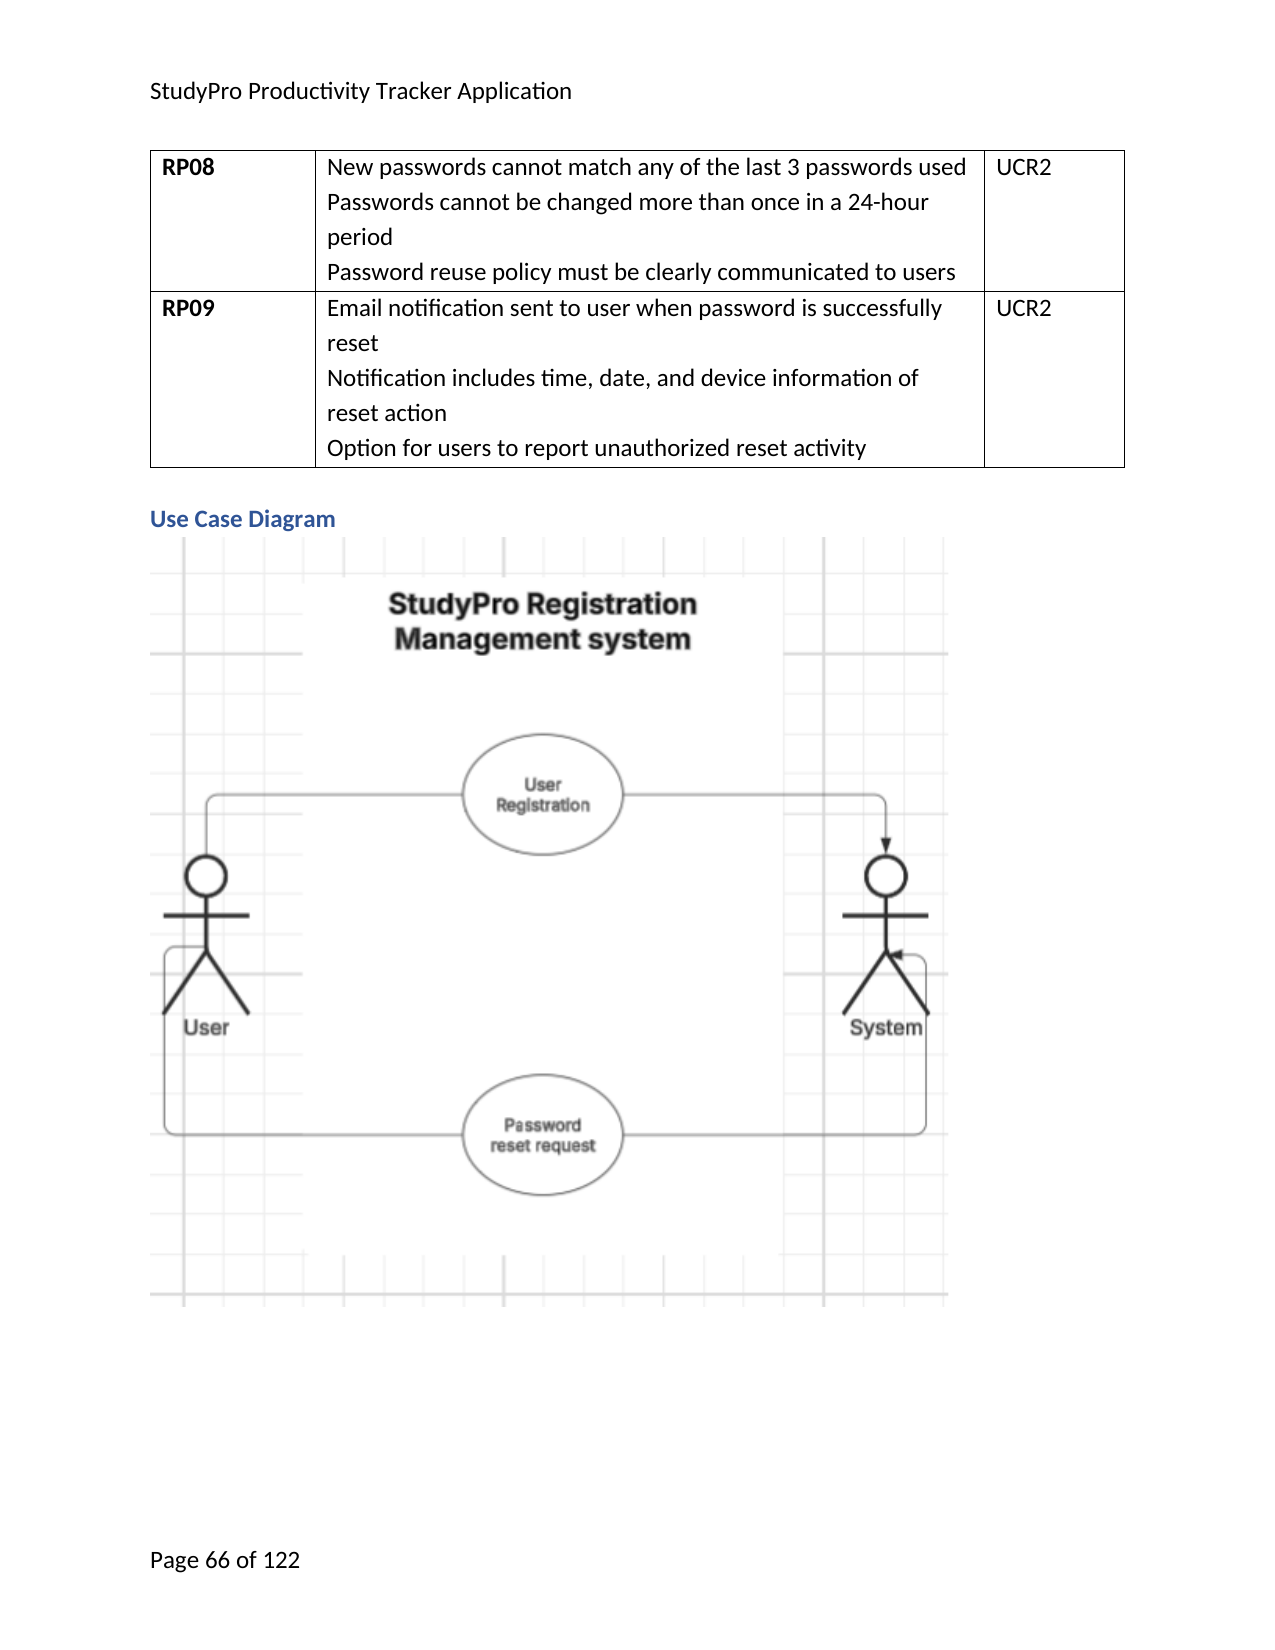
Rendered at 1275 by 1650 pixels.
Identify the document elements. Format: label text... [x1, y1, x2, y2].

subtitle Use Case Diagram [150, 503, 1125, 533]
picture [150, 537, 949, 1307]
table_cell UCR2 [985, 151, 1124, 291]
table_cell RP09 [151, 292, 315, 467]
table_cell RP08 [151, 151, 315, 291]
table_cell New passwords cannot match any of the last 3 passwords used Passwords cannot be changed more than once in a 24-hour period Password reuse policy must be clearly communicated to users [316, 151, 984, 291]
table_cell UCR2 [985, 292, 1124, 467]
table_cell Email notification sent to user when password is successfully reset Notification includes time, date, and device information of reset action Option for users to report unauthorized reset activity [316, 292, 984, 467]
